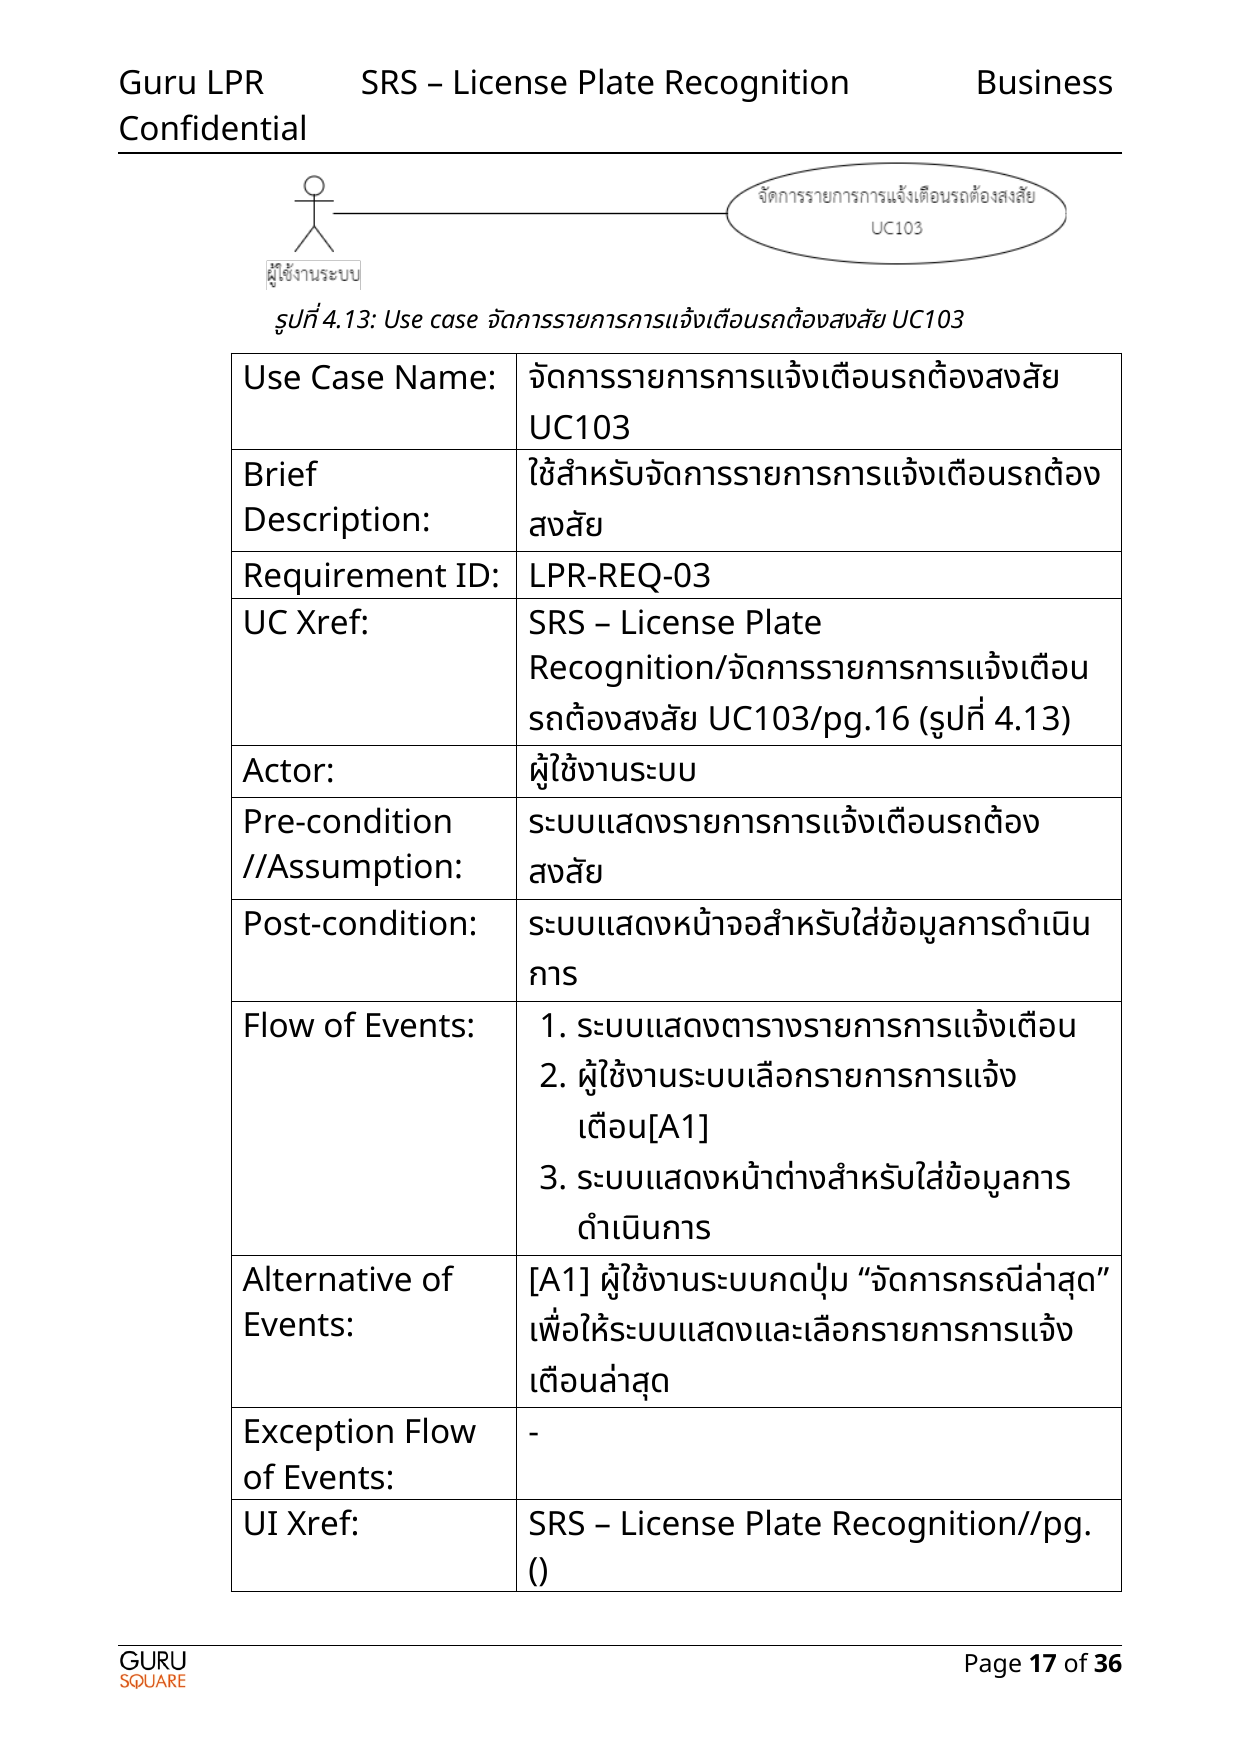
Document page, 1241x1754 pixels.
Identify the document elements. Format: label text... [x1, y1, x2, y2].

table_cell SRS – License Plate Recognition//pg. () [517, 1500, 1121, 1591]
table_cell Requirement ID: [232, 552, 516, 598]
picture [118, 1648, 188, 1690]
table_cell Brief Description: [232, 450, 516, 551]
table_cell Flow of Events: [232, 1002, 516, 1254]
table_cell Alternative of Events: [232, 1256, 516, 1407]
table_cell Pre-condition //Assumption: [232, 798, 516, 899]
table_cell ระบบแสดงหน้าจอสำหรับใส่ข้อมูลการดำเนินการ [517, 900, 1121, 1001]
table_cell UI Xref: [232, 1500, 516, 1591]
picture [248, 154, 1067, 290]
table_cell Actor: [232, 746, 516, 797]
table_header จัดการรายการการแจ้งเตือนรถต้องสงสัย UC103 [517, 354, 1121, 449]
table_header Use Case Name: [232, 354, 516, 449]
table_cell Exception Flow of Events: [232, 1408, 516, 1499]
table_cell - [517, 1408, 1121, 1499]
table_cell ผู้ใช้งานระบบ [517, 746, 1121, 797]
table_cell ใช้สำหรับจัดการรายการการแจ้งเตือนรถต้องสงสัย [517, 450, 1121, 551]
table_cell Post-condition: [232, 900, 516, 1001]
table_cell [A1] ผู้ใช้งานระบบกดปุ่ม “จัดการกรณีล่าสุด” เพื่อให้ระบบแสดงและเลือกรายการการแจ้งเตือนล่าสุด [517, 1256, 1121, 1407]
table_cell UC Xref: [232, 599, 516, 745]
table_cell ระบบแสดงรายการการแจ้งเตือนรถต้องสงสัย [517, 798, 1121, 899]
table_cell LPR-REQ-03 [517, 552, 1121, 598]
table_cell ระบบแสดงตารางรายการการแจ้งเตือน ผู้ใช้งานระบบเลือกรายการการแจ้งเตือน[A1] ระบบแสดงหน้าต่างสำหรับใส่ข้อมูลการดำเนินการ [517, 1002, 1121, 1254]
